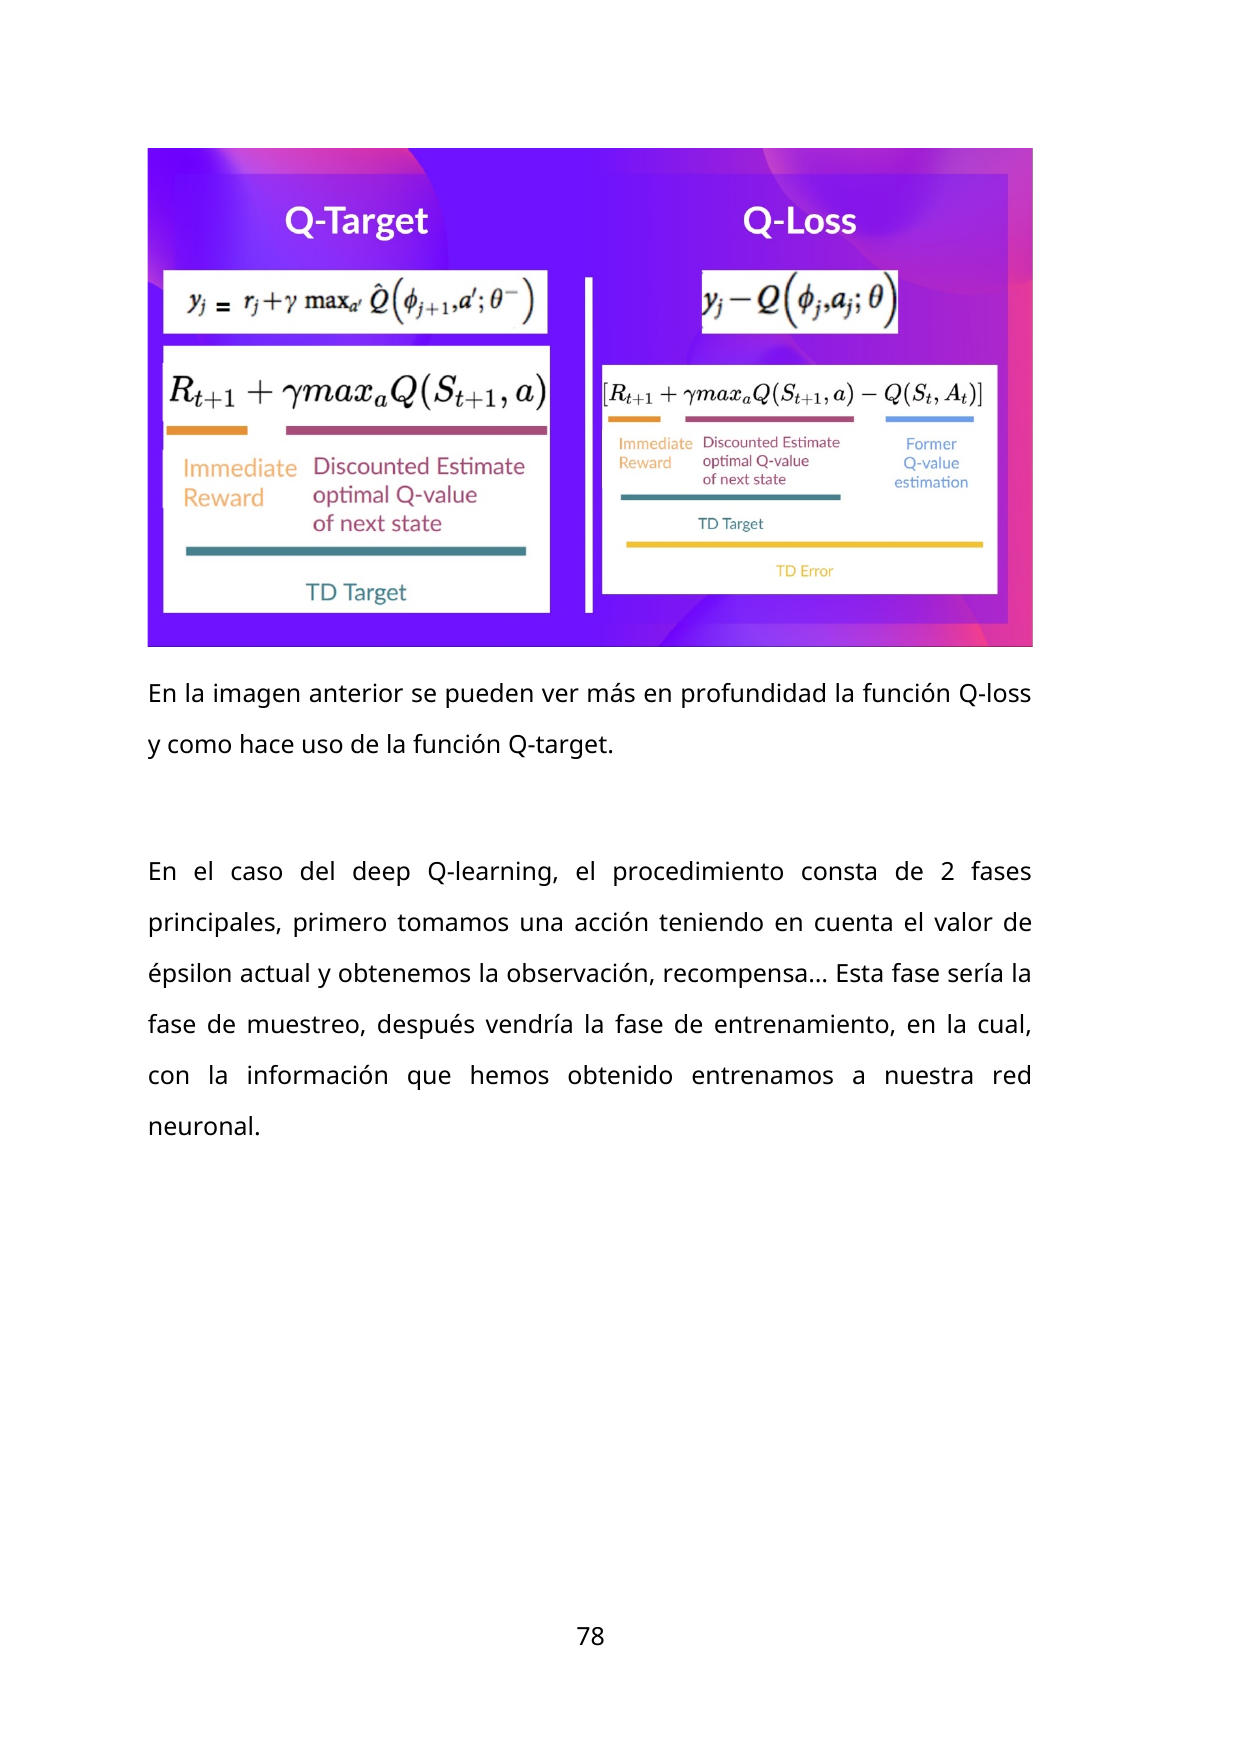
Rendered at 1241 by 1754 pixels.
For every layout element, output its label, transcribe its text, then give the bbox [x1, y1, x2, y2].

picture [147, 148, 1033, 647]
text En el caso del deep Q-learning, el procedimiento consta de 2 fases principales, primero tomamos una acción teniendo en cuenta el valor de épsilon actual y obtenemos la observación, recompensa… Esta fase sería la fase de muestreo, después vendría la fase de entrenamiento, en la cual, con la información que hemos obtenido entrenamos a nuestra red neuronal. [148, 854, 1033, 1143]
text En la imagen anterior se pueden ver más en profundidad la función Q-loss y como hace uso de la función Q-target. [148, 676, 1033, 761]
